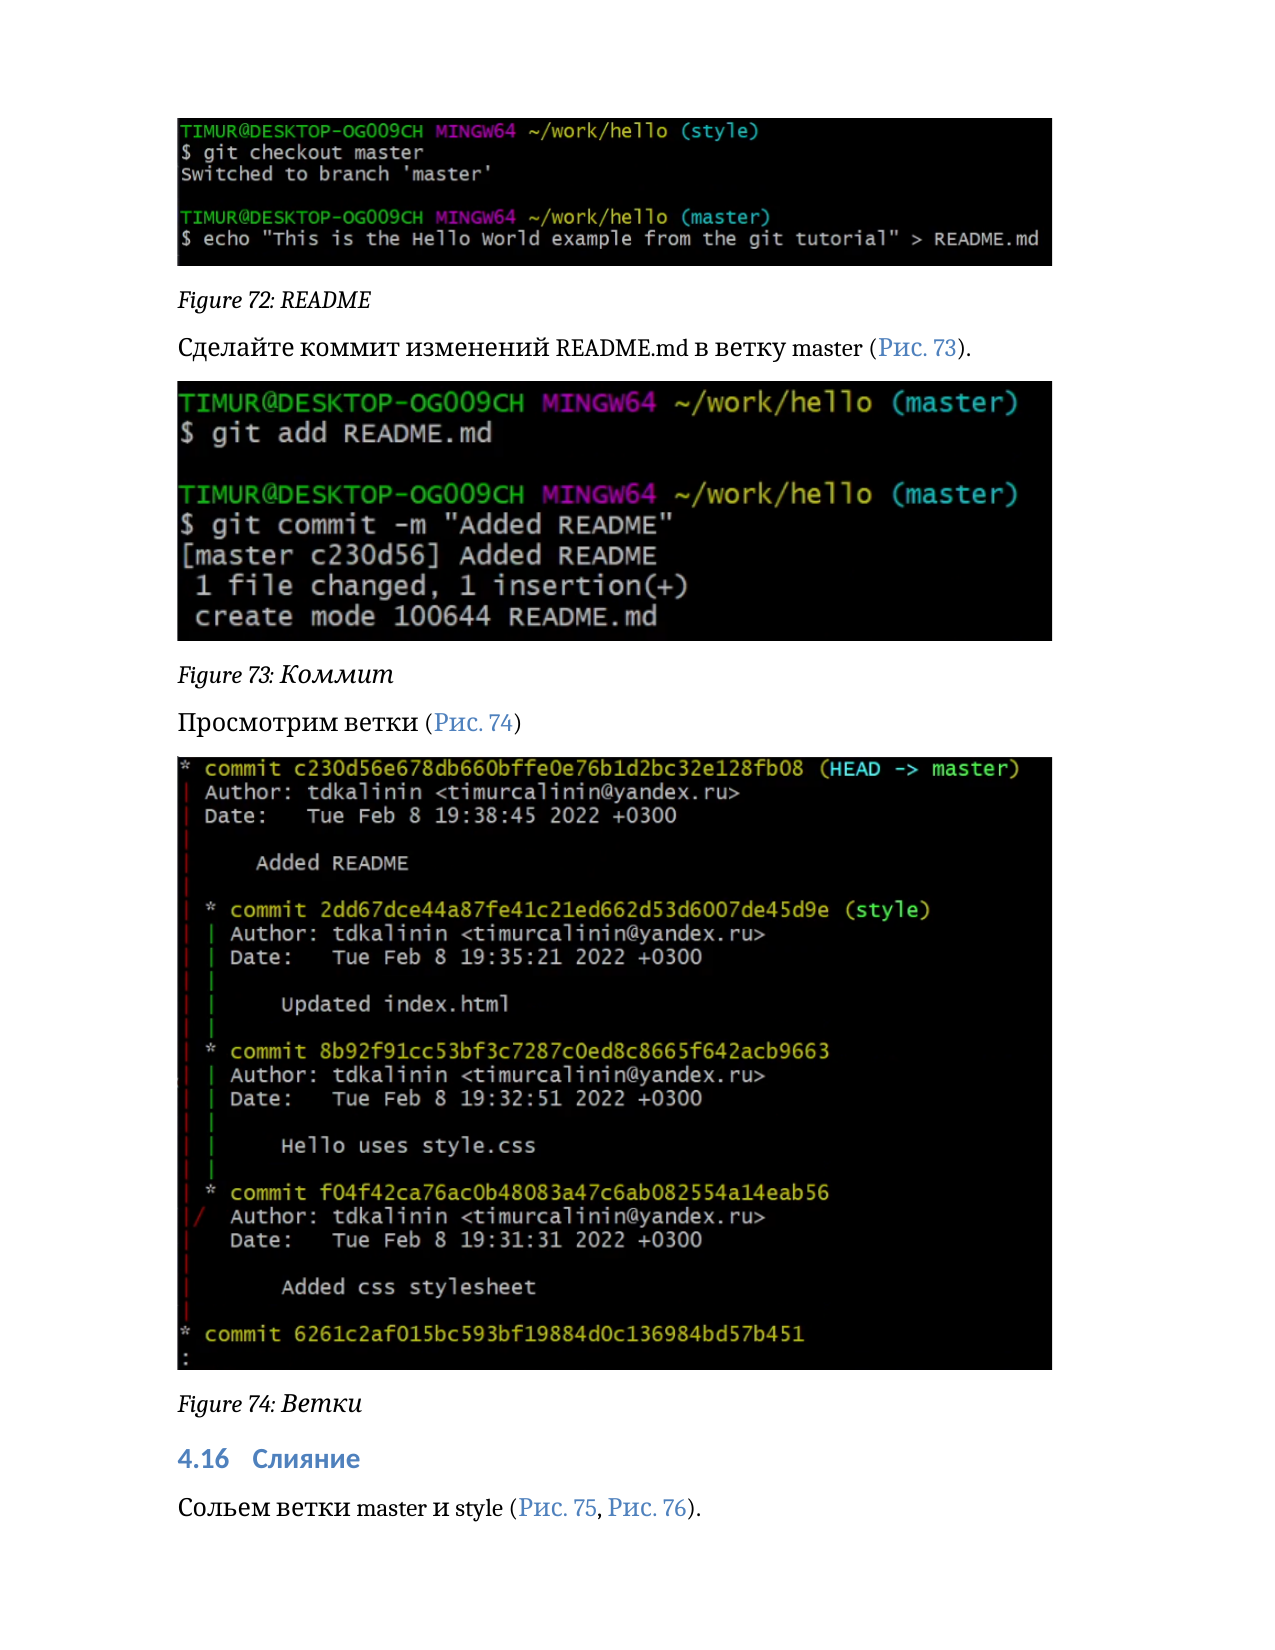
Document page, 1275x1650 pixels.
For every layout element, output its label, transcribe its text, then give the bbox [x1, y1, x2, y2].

text Figure 73: Коммит [177, 661, 1186, 690]
picture [177, 756, 1053, 1370]
text Figure 72: README [177, 286, 1186, 315]
subtitle 4.16 Слияние [177, 1440, 1186, 1475]
text Просмотрим ветки (Рис. 74) [177, 709, 1186, 738]
picture [177, 118, 1053, 266]
picture [177, 381, 1053, 641]
text Сделайте коммит изменений README.md в ветку master (Рис. 73). [177, 334, 1186, 362]
text Сольем ветки master и style (Рис. 75, Рис. 76). [177, 1494, 1186, 1523]
text Figure 74: Ветки [177, 1390, 1186, 1419]
